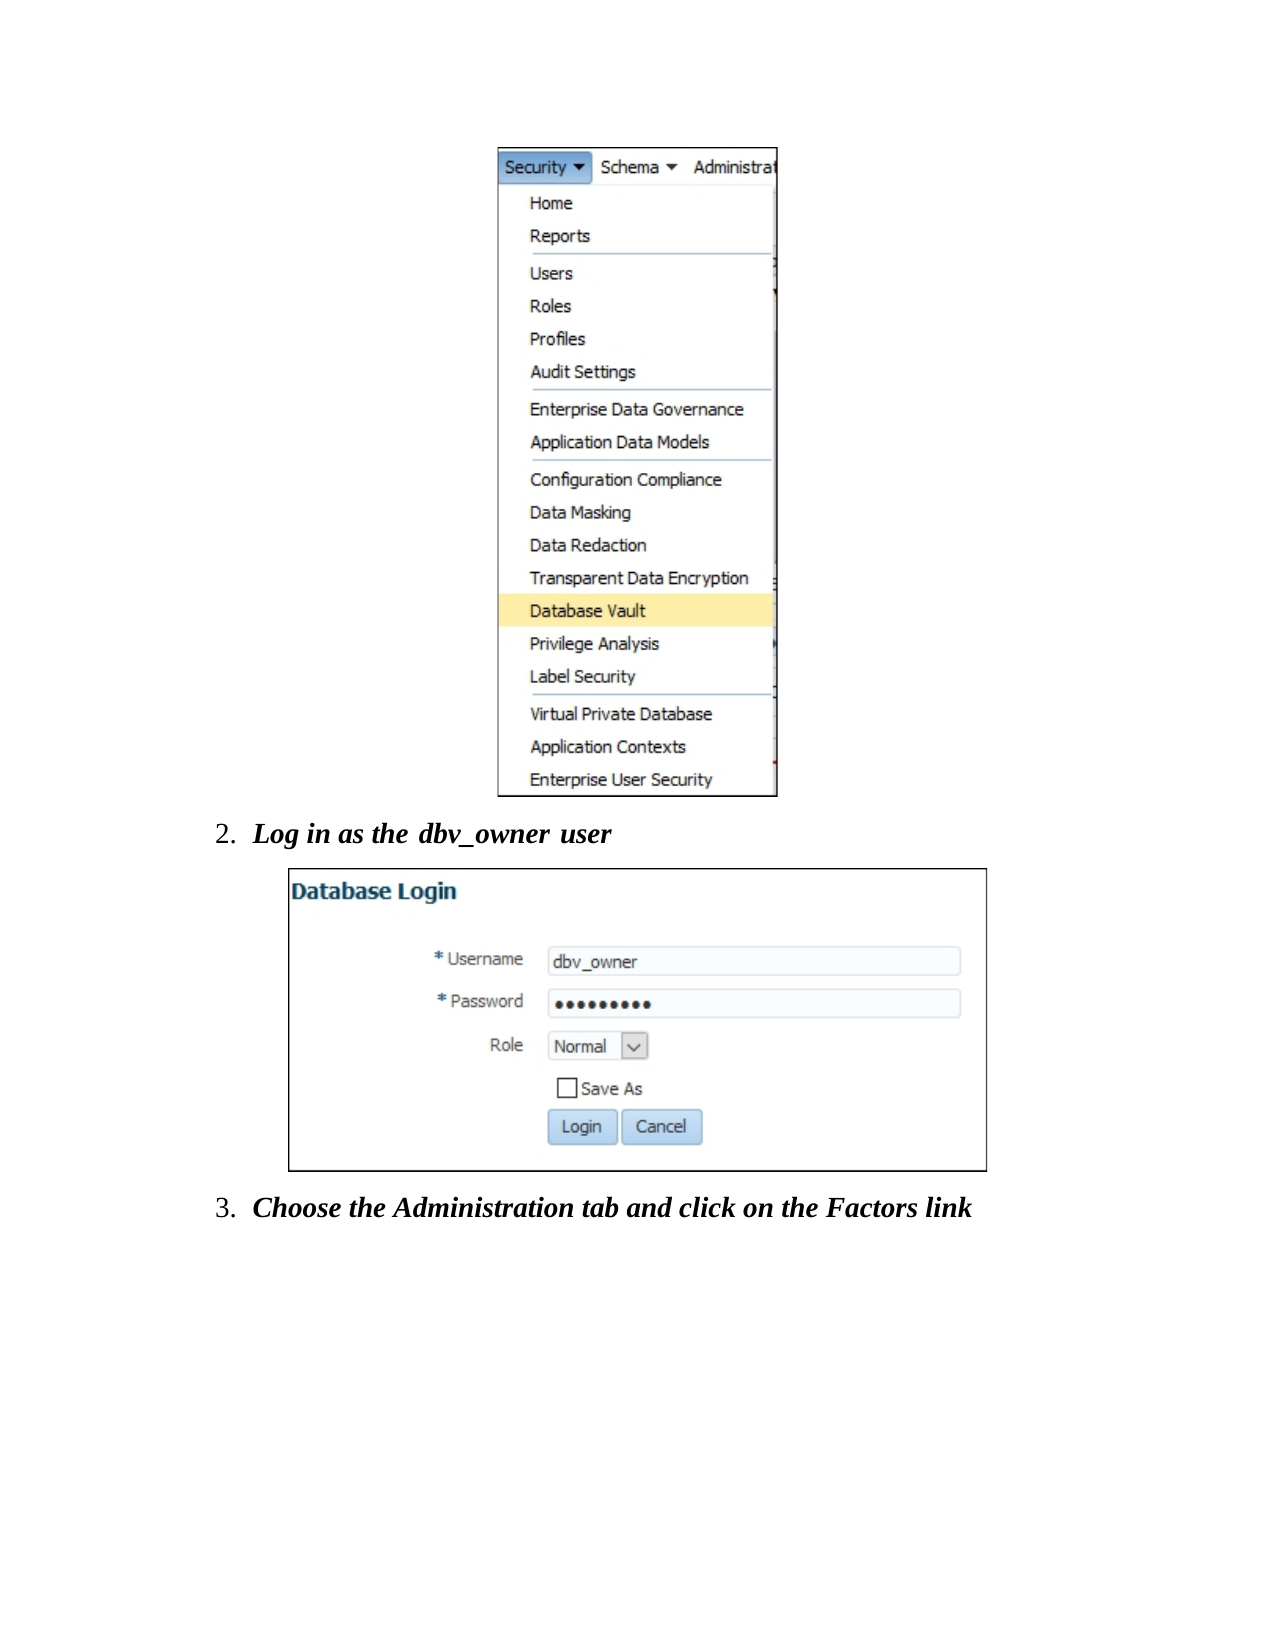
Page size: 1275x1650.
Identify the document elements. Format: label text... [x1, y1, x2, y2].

list Choose the Administration tab and click on the Factors link [215, 1190, 1098, 1224]
list Log in as the dbv_owner user [215, 816, 1098, 849]
picture [497, 147, 778, 797]
picture [288, 868, 988, 1172]
